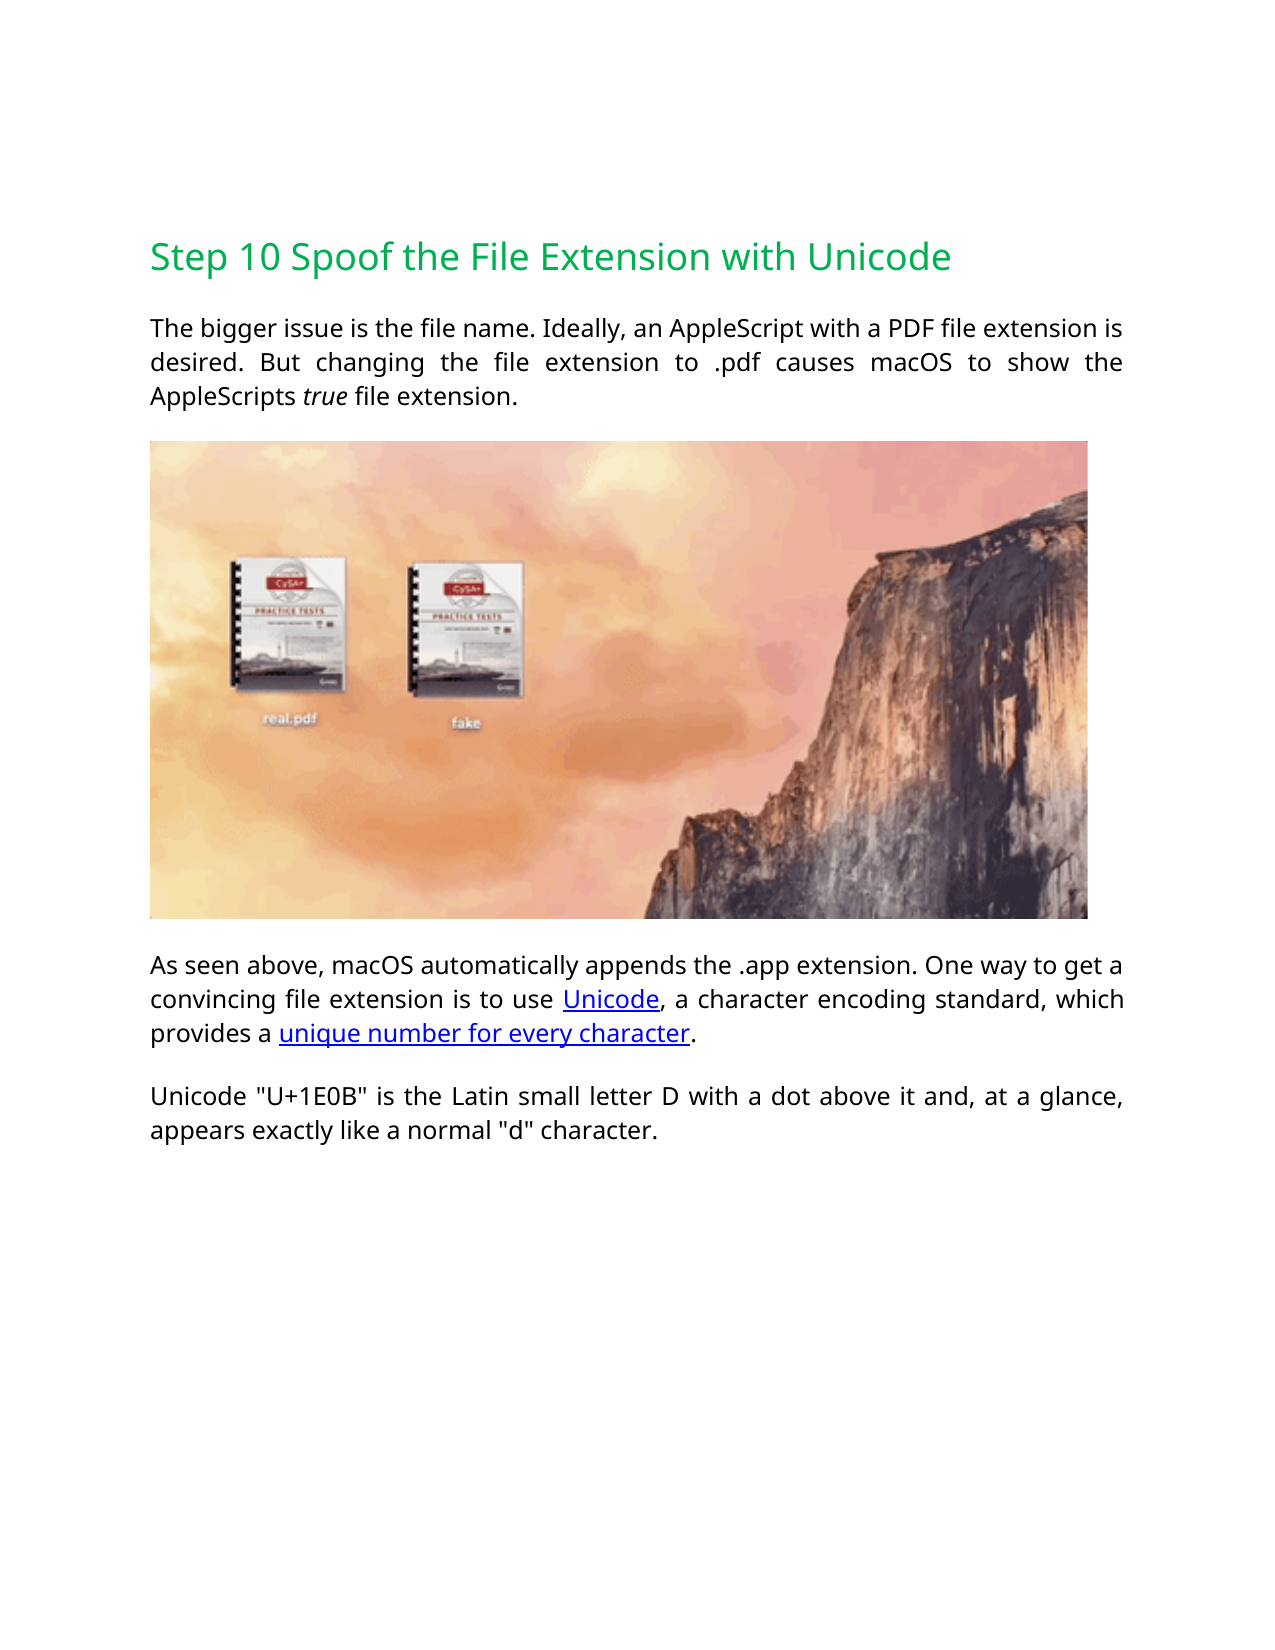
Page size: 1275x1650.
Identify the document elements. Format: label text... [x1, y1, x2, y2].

text As seen above, macOS automatically appends the .app extension. One way to get a convincing file extension is to use Unicode, a character encoding standard, which provides a unique number for every character. [150, 947, 1125, 1050]
text Unicode "U+1E0B" is the Latin small letter D with a dot above it and, at a glance, appears exactly like a normal "d" character. [150, 1079, 1125, 1147]
text Step 10 Spoof the File Extension with Unicode [150, 230, 1125, 281]
picture [150, 441, 1088, 919]
text The bigger issue is the file name. Ideally, an AppleScript with a PDF file extension is desired. But changing the file extension to .pdf causes macOS to show the AppleScripts true file extension. [150, 310, 1125, 413]
